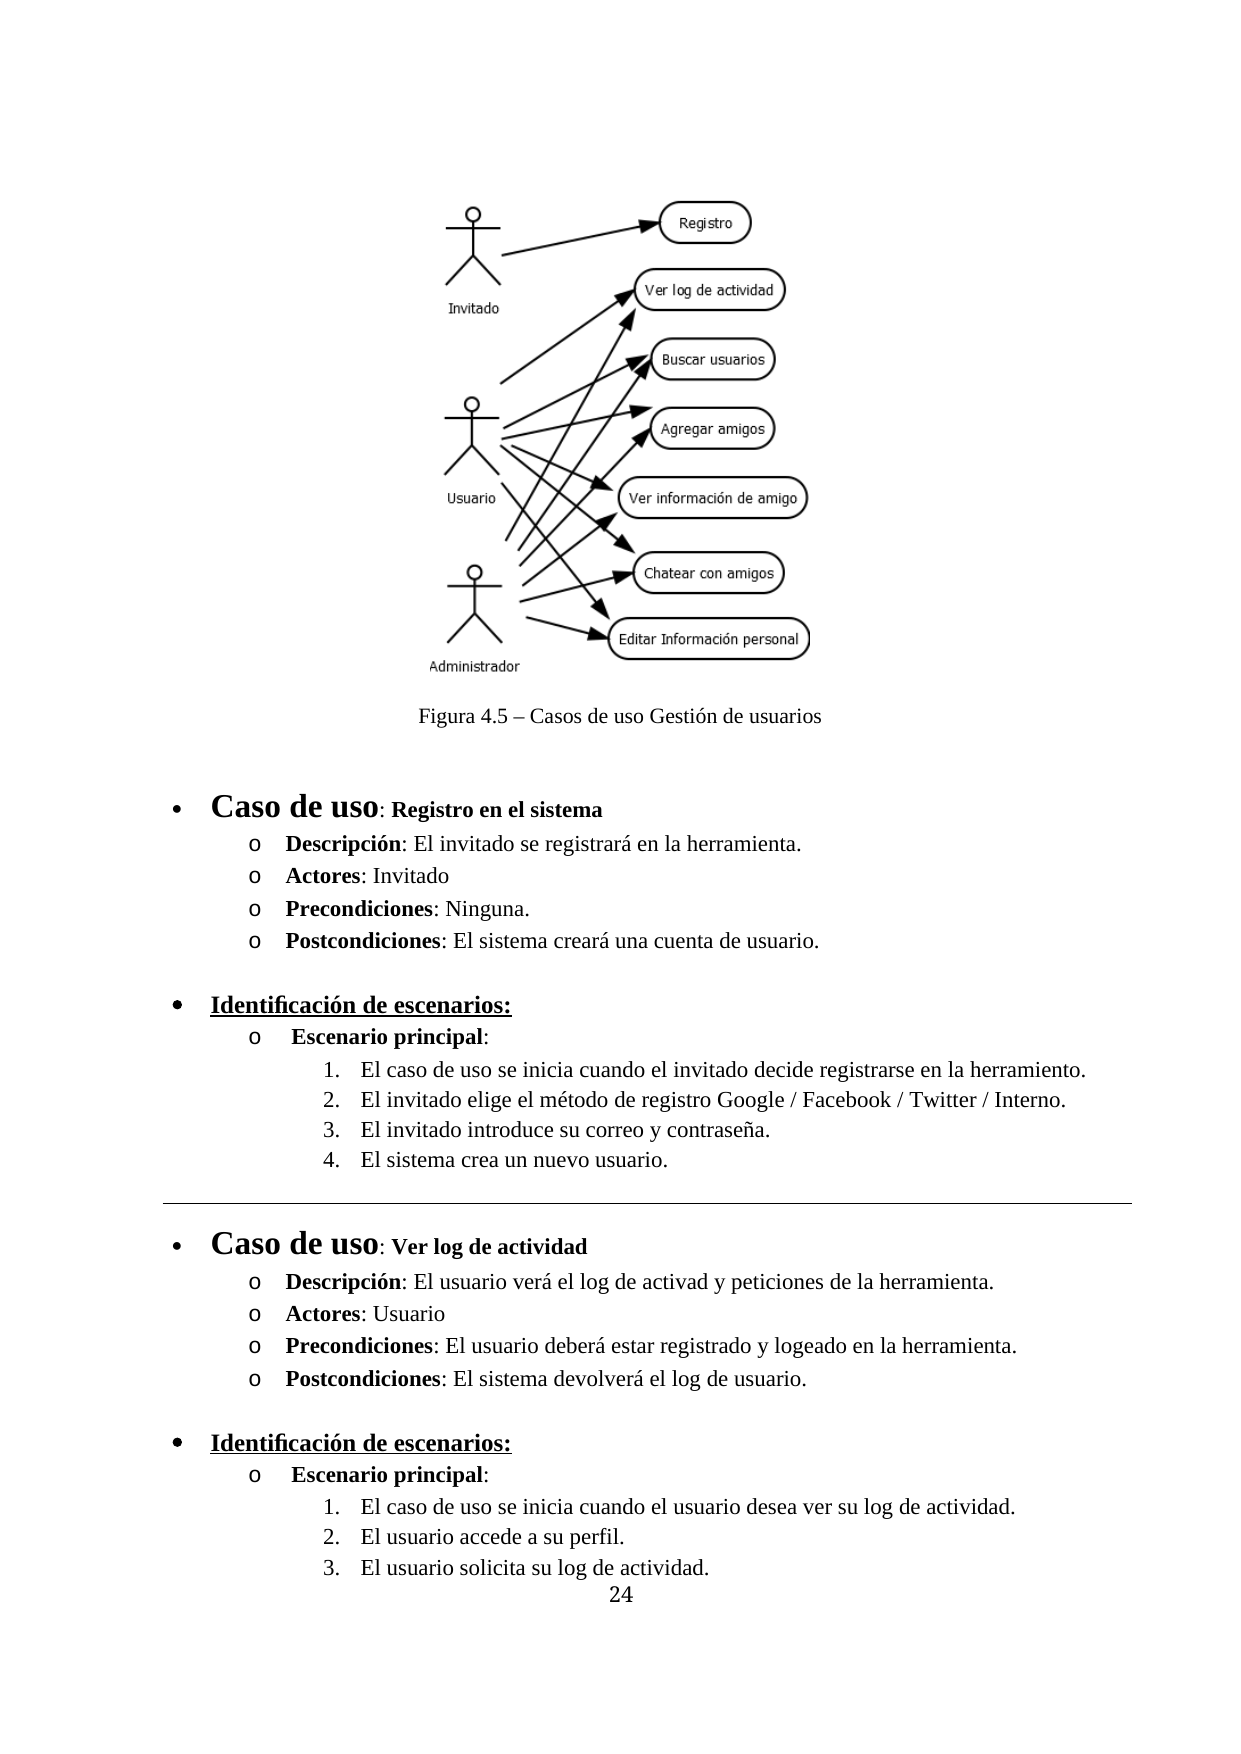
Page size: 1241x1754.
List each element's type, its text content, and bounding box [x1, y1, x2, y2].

list Descripción: El invitado se registrará en la herramienta. [248, 830, 1105, 858]
text Figura 4.5 – Casos de uso Gestión de usuarios [135, 703, 1105, 729]
list El invitado introduce su correo y contraseña. [323, 1116, 1105, 1142]
list Postcondiciones: El sistema creará una cuenta de usuario. [248, 927, 1105, 956]
list El invitado elige el método de registro Google / Facebook / Twitter / Interno. [323, 1086, 1105, 1112]
list Descripción: El usuario verá el log de activad y peticiones de la herramienta. [248, 1268, 1105, 1296]
list El usuario solicita su log de actividad. [323, 1553, 1105, 1580]
list El sistema crea un nuevo usuario. [323, 1146, 1105, 1173]
list El usuario accede a su perfil. [323, 1523, 1105, 1550]
list Precondiciones: El usuario deberá estar registrado y logeado en la herramienta. [248, 1332, 1105, 1361]
list Caso de uso: Ver log de actividad [173, 1224, 1105, 1262]
list Escenario principal: [248, 1023, 1105, 1051]
list El caso de uso se inicia cuando el invitado decide registrarse en la herramiento. [323, 1056, 1105, 1082]
list Identiﬁcación de escenarios: [173, 1428, 1105, 1456]
list Escenario principal: [248, 1461, 1105, 1489]
list Actores: Usuario [248, 1300, 1105, 1328]
list Postcondiciones: El sistema devolverá el log de usuario. [248, 1365, 1105, 1393]
list Precondiciones: Ninguna. [248, 895, 1105, 923]
list Identiﬁcación de escenarios: [173, 990, 1105, 1019]
list Actores: Invitado [248, 863, 1105, 891]
list El caso de uso se inicia cuando el usuario desea ver su log de actividad. [323, 1493, 1105, 1519]
picture [430, 193, 810, 675]
list Caso de uso: Registro en el sistema [173, 786, 1105, 824]
